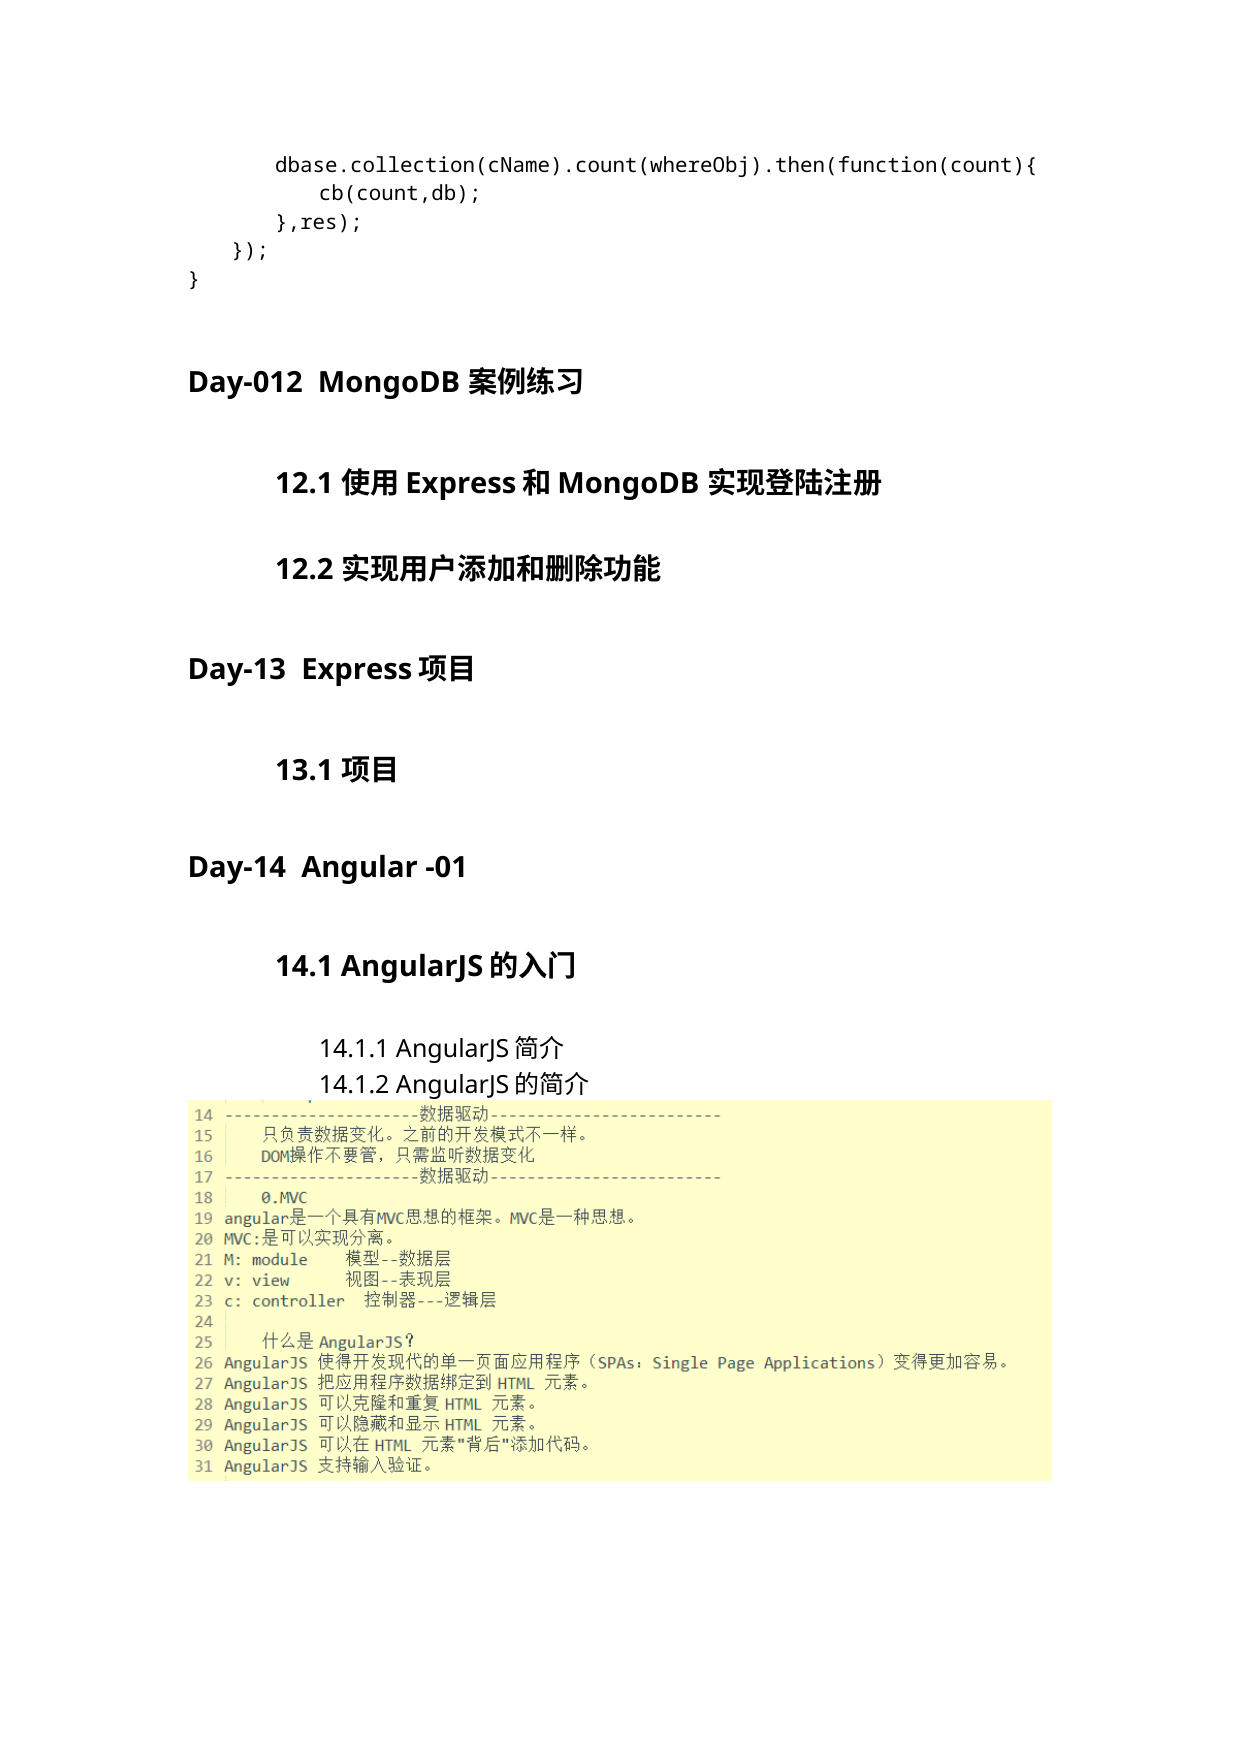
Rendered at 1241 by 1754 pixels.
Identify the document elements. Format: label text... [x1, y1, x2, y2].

text cb(count,db); [187, 178, 1053, 207]
subtitle 14.1.2 AngularJS的简介 [238, 1064, 1053, 1100]
subtitle 14.1.1 AngularJS简介 [238, 1028, 1053, 1064]
subtitle Day-13 Express项目 [187, 646, 1053, 688]
subtitle Day-012 MongoDB 案例练习 [187, 359, 1053, 401]
subtitle 14.1 AngularJS的入门 [187, 942, 1053, 984]
subtitle Day-14 Angular -01 [187, 846, 1053, 886]
subtitle 12.1 使用Express和MongoDB 实现登陆注册 [187, 459, 1053, 502]
picture [187, 1100, 1053, 1481]
text }); [187, 235, 1053, 264]
text } [187, 264, 1053, 292]
text dbase.collection(cName).count(whereObj).then(function(count){ [187, 150, 1053, 178]
text },res); [187, 207, 1053, 235]
subtitle 13.1 项目 [187, 746, 1053, 788]
subtitle 12.2 实现用户添加和删除功能 [187, 545, 1053, 588]
